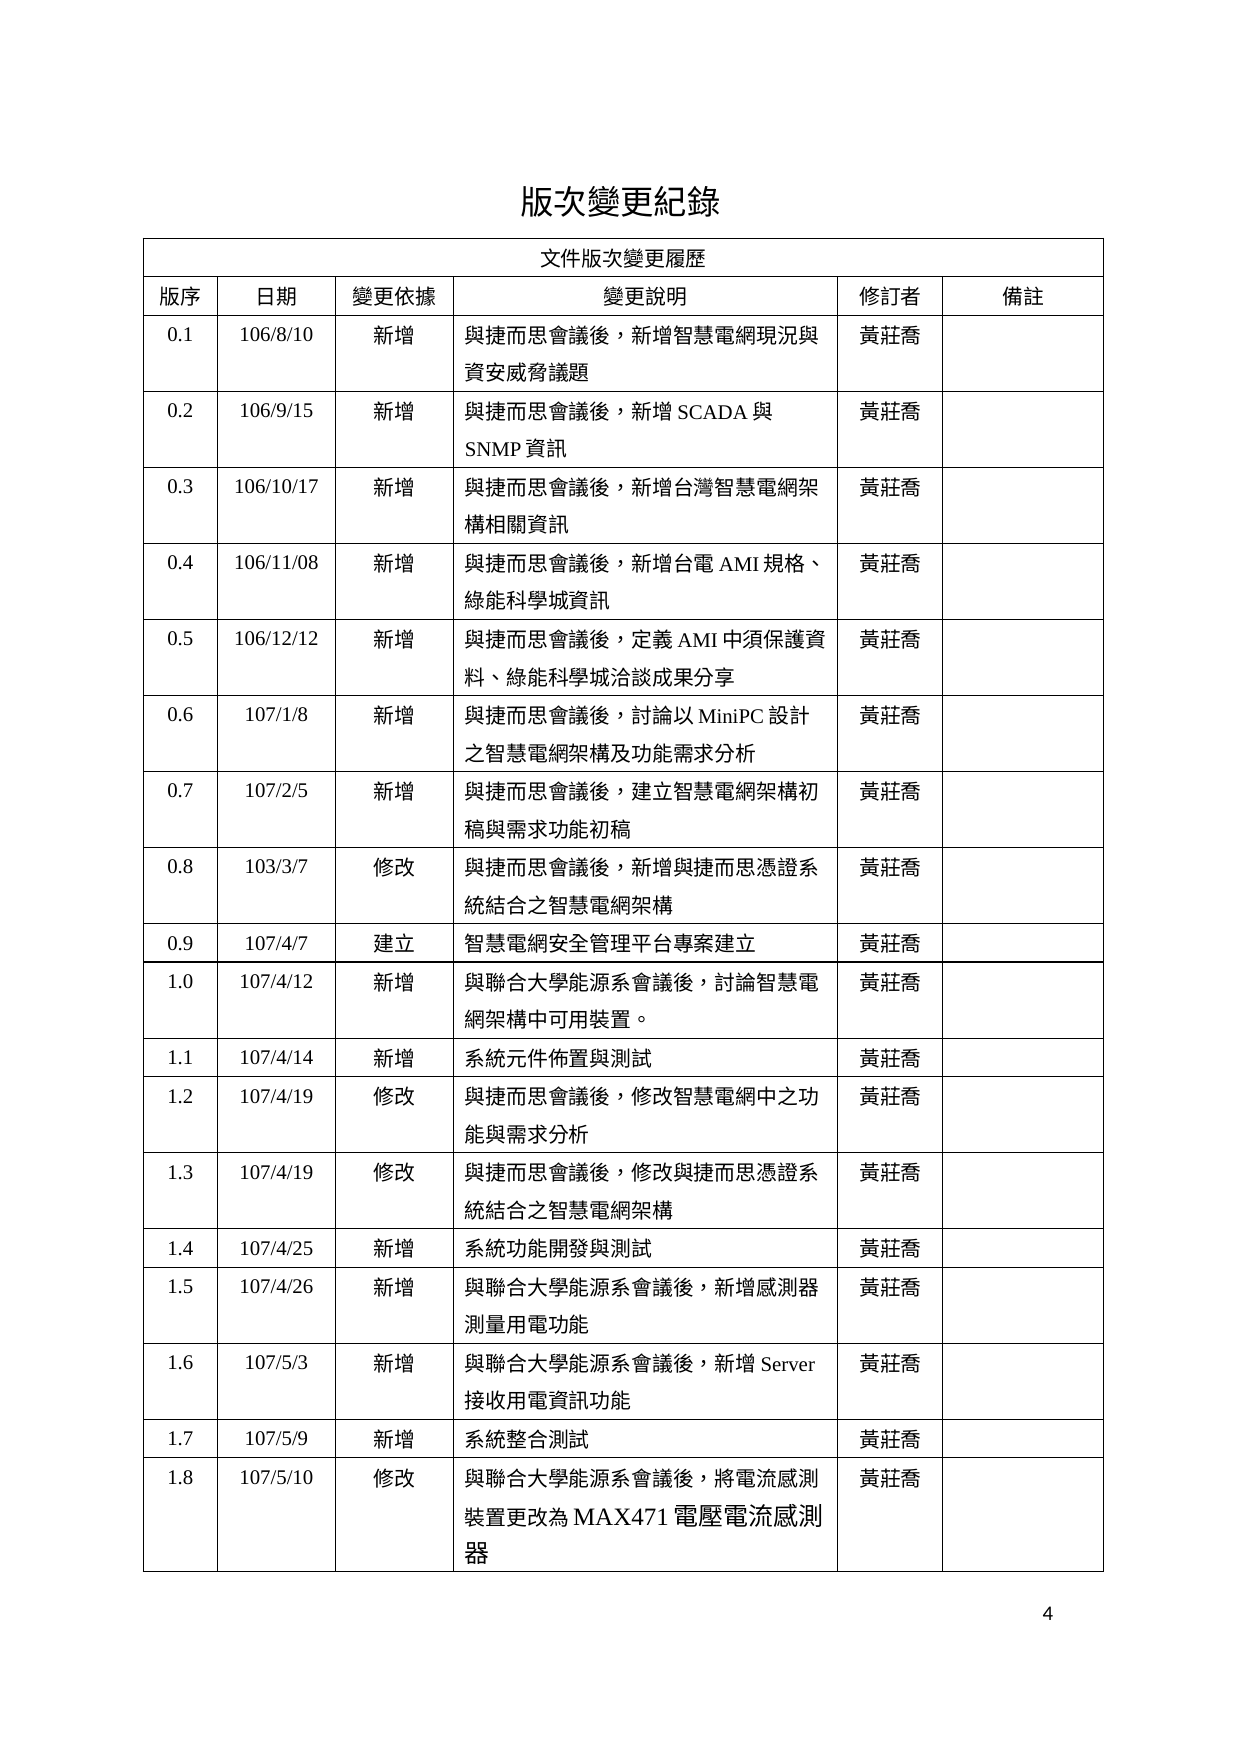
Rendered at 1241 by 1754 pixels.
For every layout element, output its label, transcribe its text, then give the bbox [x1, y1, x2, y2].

table_cell [943, 392, 1103, 467]
table_cell [943, 1229, 1103, 1267]
table_cell 0.5 [144, 620, 217, 695]
table_cell 106/8/10 [218, 316, 335, 391]
table_cell 黃莊喬 [838, 1420, 942, 1457]
table_cell 修改 [336, 1153, 453, 1228]
table_cell 修訂者 [838, 277, 942, 314]
table_cell [943, 620, 1103, 695]
table_cell 1.6 [144, 1344, 217, 1419]
table_cell 0.8 [144, 848, 217, 923]
table_cell 107/4/7 [218, 924, 335, 961]
table_cell [943, 1153, 1103, 1228]
table_cell [943, 772, 1103, 847]
table_cell [943, 1458, 1103, 1571]
table_cell 黃莊喬 [838, 1039, 942, 1076]
table_cell 新增 [336, 316, 453, 391]
table_cell 106/12/12 [218, 620, 335, 695]
table_cell [943, 696, 1103, 771]
table_cell 黃莊喬 [838, 468, 942, 543]
table_cell 1.1 [144, 1039, 217, 1076]
table_cell 黃莊喬 [838, 544, 942, 619]
table_cell 107/4/19 [218, 1153, 335, 1228]
table_cell 0.7 [144, 772, 217, 847]
table_cell 新增 [336, 544, 453, 619]
table_cell 107/4/19 [218, 1077, 335, 1152]
table_cell 107/5/10 [218, 1458, 335, 1571]
table_cell 變更說明 [454, 277, 837, 314]
table_cell [943, 848, 1103, 923]
table_cell 1.0 [144, 963, 217, 1037]
table_cell 與捷而思會議後，定義AMI中須保護資料、綠能科學城洽談成果分享 [454, 620, 837, 695]
table_cell 修改 [336, 848, 453, 923]
table_cell 106/10/17 [218, 468, 335, 543]
table_cell 黃莊喬 [838, 1344, 942, 1419]
list 版次變更紀錄 [187, 162, 1053, 237]
table_cell 106/11/08 [218, 544, 335, 619]
table_cell 版序 [144, 277, 217, 314]
table_cell 黃莊喬 [838, 963, 942, 1037]
table_cell [943, 468, 1103, 543]
table_cell 與捷而思會議後，修改智慧電網中之功能與需求分析 [454, 1077, 837, 1152]
table_cell 黃莊喬 [838, 696, 942, 771]
table_cell 新增 [336, 963, 453, 1037]
table_cell 與捷而思會議後，修改與捷而思憑證系統結合之智慧電網架構 [454, 1153, 837, 1228]
table_cell 新增 [336, 1039, 453, 1076]
table_cell [943, 316, 1103, 391]
table_cell 新增 [336, 1229, 453, 1267]
table_cell 107/1/8 [218, 696, 335, 771]
table_cell 與聯合大學能源系會議後，新增Server接收用電資訊功能 [454, 1344, 837, 1419]
table_cell 黃莊喬 [838, 848, 942, 923]
table_cell 新增 [336, 1420, 453, 1457]
table_cell 黃莊喬 [838, 772, 942, 847]
table_cell 建立 [336, 924, 453, 961]
table_cell 黃莊喬 [838, 1153, 942, 1228]
table_cell [943, 544, 1103, 619]
table_cell 新增 [336, 1268, 453, 1343]
table_cell 新增 [336, 696, 453, 771]
table_cell 0.9 [144, 924, 217, 961]
table_cell 107/4/26 [218, 1268, 335, 1343]
table_cell 黃莊喬 [838, 1458, 942, 1571]
table_cell 修改 [336, 1458, 453, 1571]
table_cell 與捷而思會議後，新增智慧電網現況與資安威脅議題 [454, 316, 837, 391]
table_cell 1.2 [144, 1077, 217, 1152]
table_cell [943, 1077, 1103, 1152]
table_cell 與捷而思會議後，討論以MiniPC設計之智慧電網架構及功能需求分析 [454, 696, 837, 771]
table_cell [943, 963, 1103, 1037]
table_cell 新增 [336, 1344, 453, 1419]
table_cell 1.7 [144, 1420, 217, 1457]
table_cell [943, 1420, 1103, 1457]
table_cell 0.6 [144, 696, 217, 771]
table_cell 106/9/15 [218, 392, 335, 467]
table_cell 系統整合測試 [454, 1420, 837, 1457]
table_cell 與聯合大學能源系會議後，將電流感測裝置更改為MAX471電壓電流感測器 [454, 1458, 837, 1571]
table_cell 1.3 [144, 1153, 217, 1228]
table_cell 黃莊喬 [838, 1229, 942, 1267]
table_cell 黃莊喬 [838, 1077, 942, 1152]
table_cell 黃莊喬 [838, 392, 942, 467]
table_cell 107/2/5 [218, 772, 335, 847]
table_cell [943, 1039, 1103, 1076]
table_cell [943, 1344, 1103, 1419]
table_cell 新增 [336, 392, 453, 467]
table_cell 新增 [336, 620, 453, 695]
table_cell 0.3 [144, 468, 217, 543]
table_cell [943, 924, 1103, 961]
table_cell 103/3/7 [218, 848, 335, 923]
table_cell 0.1 [144, 316, 217, 391]
table_cell 黃莊喬 [838, 1268, 942, 1343]
table_cell 新增 [336, 468, 453, 543]
table_header 文件版次變更履歷 [144, 239, 1103, 276]
table_cell 與聯合大學能源系會議後，新增感測器測量用電功能 [454, 1268, 837, 1343]
table_cell 107/5/9 [218, 1420, 335, 1457]
table_cell 107/4/14 [218, 1039, 335, 1076]
table_cell 與聯合大學能源系會議後，討論智慧電網架構中可用裝置。 [454, 963, 837, 1037]
table_cell 黃莊喬 [838, 924, 942, 961]
table_cell 黃莊喬 [838, 620, 942, 695]
table_cell 與捷而思會議後，新增SCADA與SNMP資訊 [454, 392, 837, 467]
table_cell [943, 1268, 1103, 1343]
table_cell 系統元件佈置與測試 [454, 1039, 837, 1076]
table_cell 107/4/12 [218, 963, 335, 1037]
table_cell 與捷而思會議後，建立智慧電網架構初稿與需求功能初稿 [454, 772, 837, 847]
table_cell 黃莊喬 [838, 316, 942, 391]
table_cell 新增 [336, 772, 453, 847]
table_cell 日期 [218, 277, 335, 314]
table_cell 107/5/3 [218, 1344, 335, 1419]
table_cell 修改 [336, 1077, 453, 1152]
table_cell 與捷而思會議後，新增台電AMI規格、綠能科學城資訊 [454, 544, 837, 619]
table_cell 與捷而思會議後，新增台灣智慧電網架構相關資訊 [454, 468, 837, 543]
table_cell 變更依據 [336, 277, 453, 314]
table_cell 與捷而思會議後，新增與捷而思憑證系統結合之智慧電網架構 [454, 848, 837, 923]
table_cell 智慧電網安全管理平台專案建立 [454, 924, 837, 961]
table_cell 1.5 [144, 1268, 217, 1343]
table_cell 系統功能開發與測試 [454, 1229, 837, 1267]
table_cell 0.4 [144, 544, 217, 619]
table_cell 1.8 [144, 1458, 217, 1571]
table_cell 107/4/25 [218, 1229, 335, 1267]
table_cell 備註 [943, 277, 1103, 314]
table_cell 1.4 [144, 1229, 217, 1267]
table_cell 0.2 [144, 392, 217, 467]
